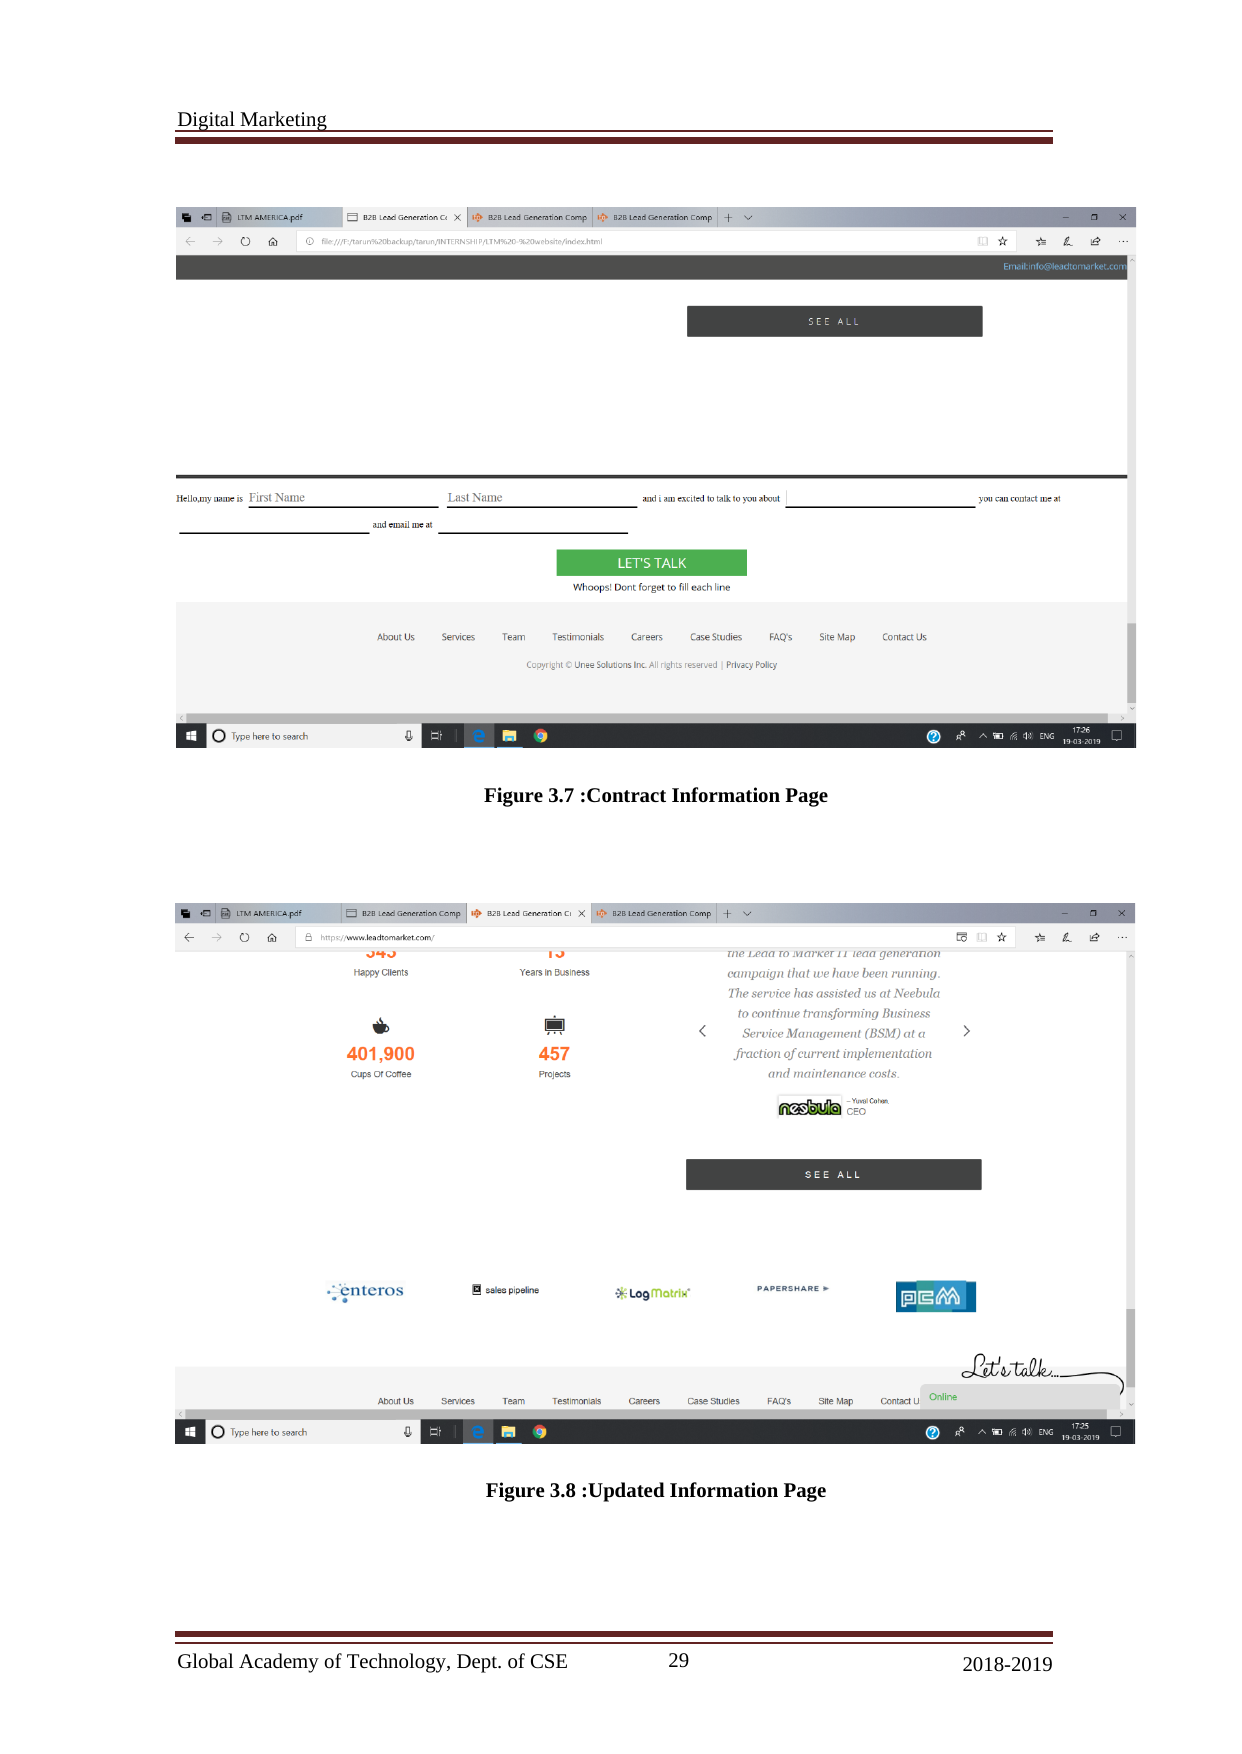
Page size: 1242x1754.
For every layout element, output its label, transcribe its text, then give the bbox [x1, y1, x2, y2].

picture [176, 207, 1137, 748]
text Figure 3.7 :Contract Information Page [175, 782, 1137, 807]
picture [175, 903, 1135, 1444]
text Figure 3.8 :Updated Information Page [175, 1478, 1137, 1502]
